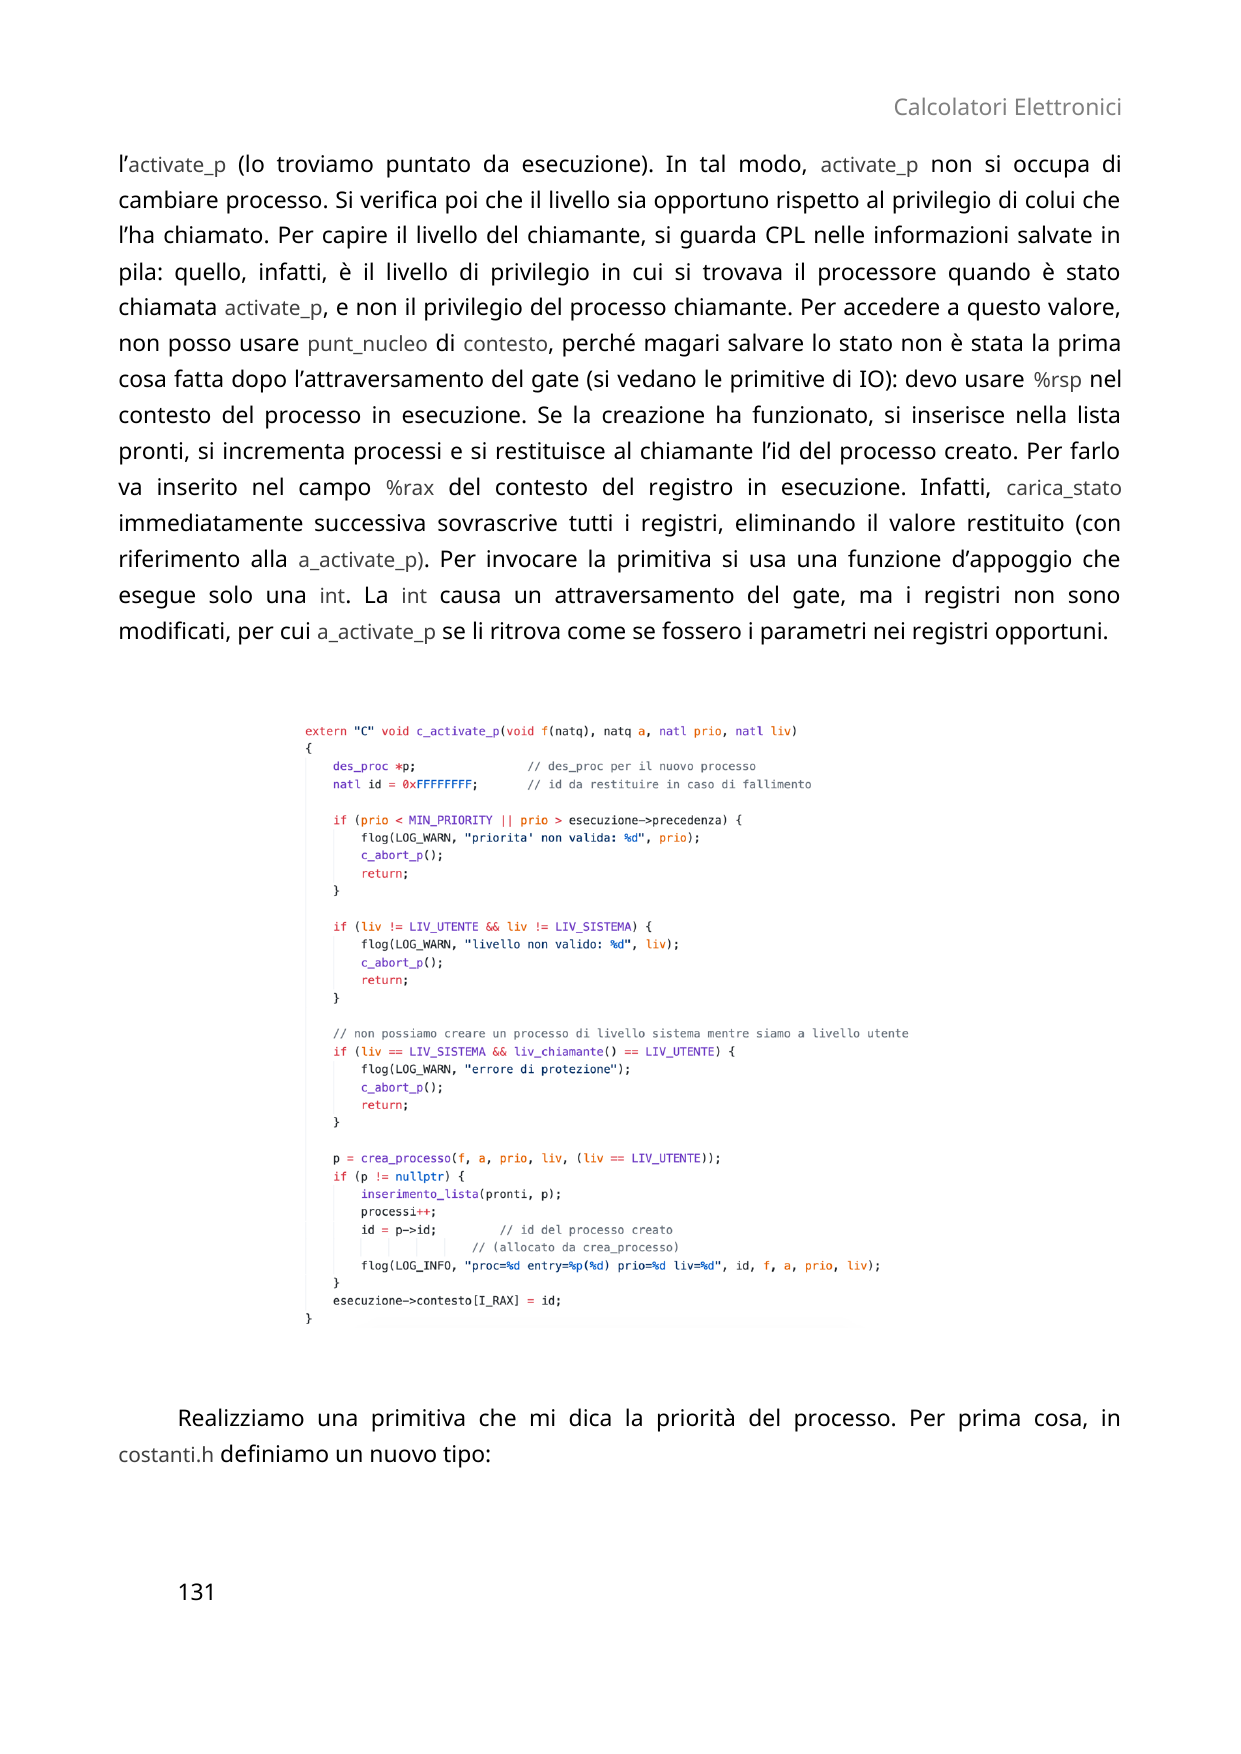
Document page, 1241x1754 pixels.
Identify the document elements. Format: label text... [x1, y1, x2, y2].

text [118, 148, 1122, 646]
picture [297, 720, 1019, 1328]
text Realizziamo una primitiva che mi dica la priorità del processo. Per prima cosa, in costanti.h definiamo un nuovo tipo: [118, 1402, 1122, 1469]
